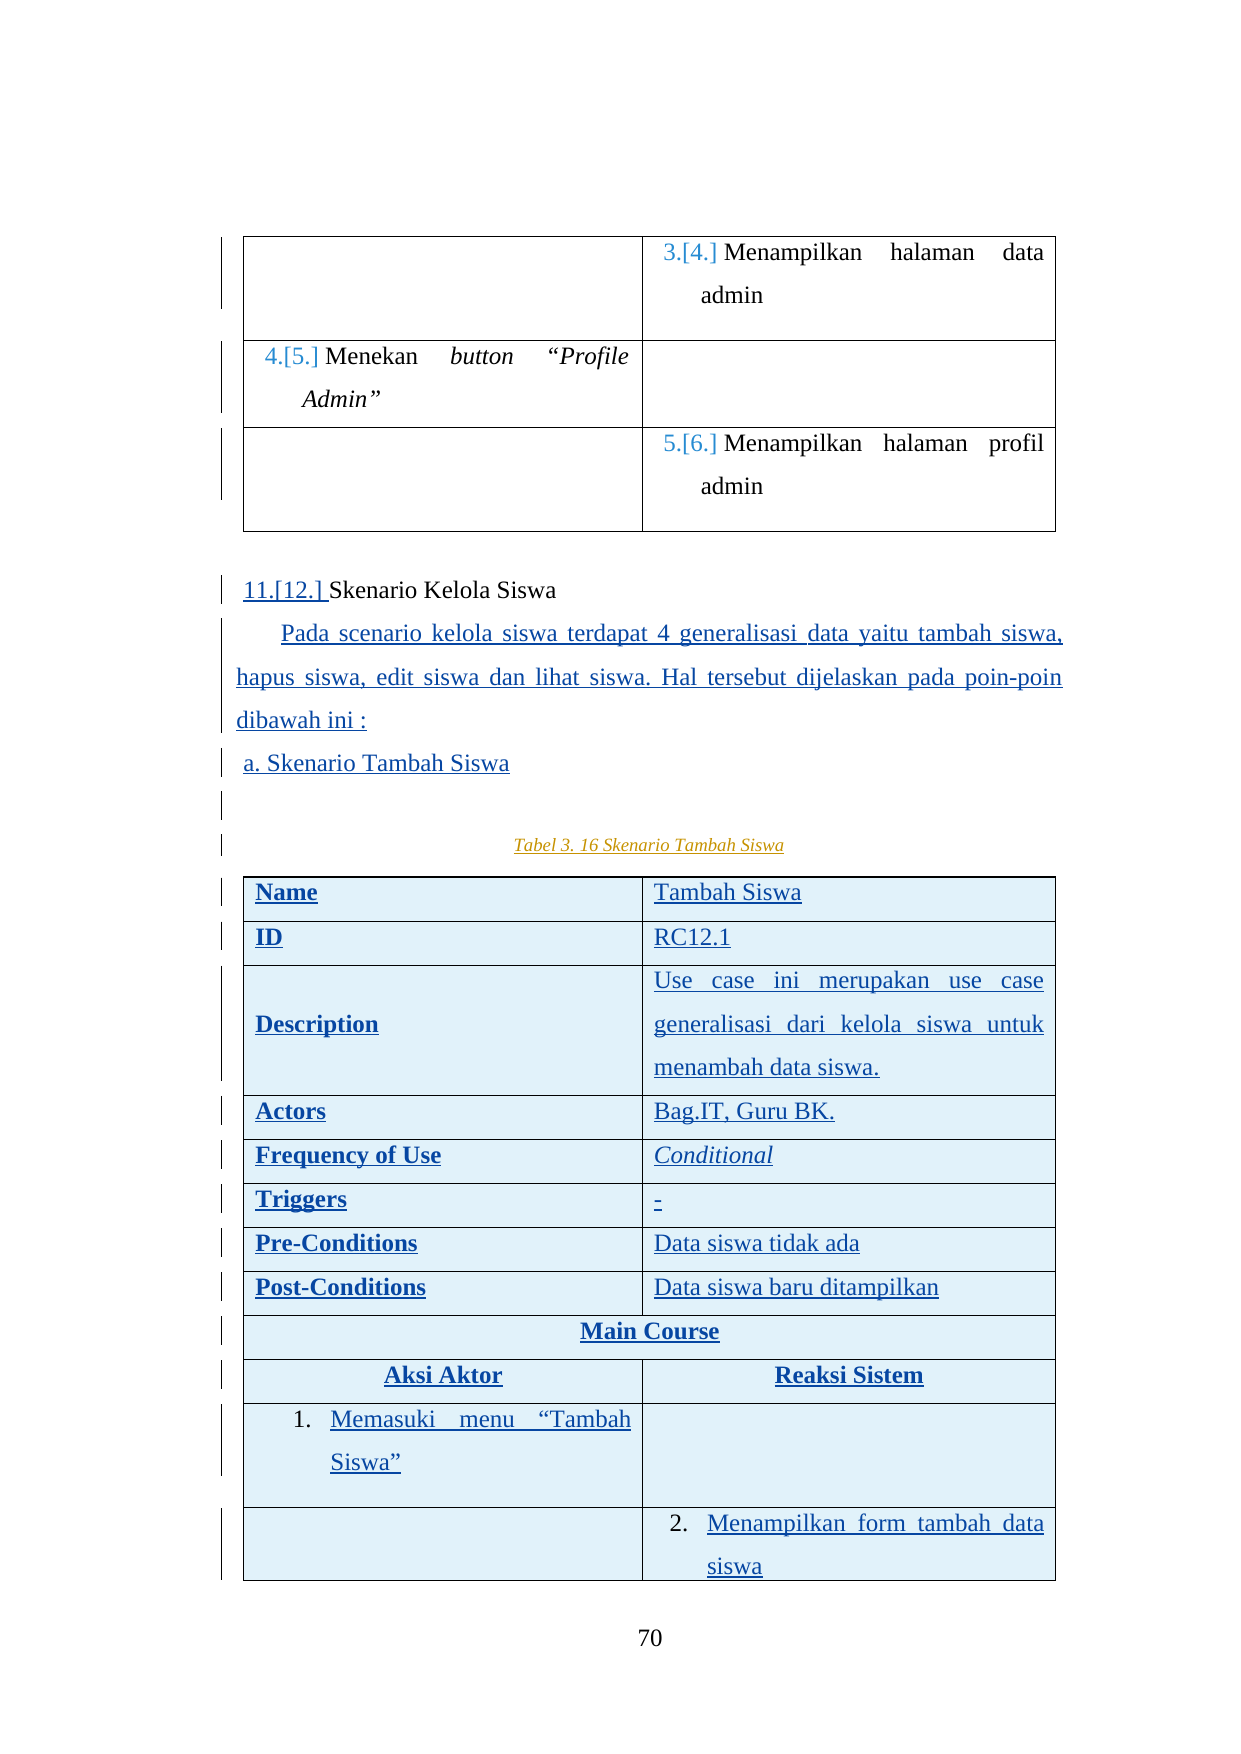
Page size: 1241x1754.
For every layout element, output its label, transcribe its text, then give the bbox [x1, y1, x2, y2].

table_cell [244, 237, 642, 340]
table_cell Menampilkan halaman data admin [643, 237, 1055, 340]
table_cell Menekan button “Profile Admin” [244, 341, 642, 427]
table_cell [643, 341, 1055, 427]
table_cell Menampilkan halaman profil admin [643, 428, 1055, 531]
table_cell [244, 428, 642, 531]
list Skenario Kelola Siswa [243, 575, 1063, 604]
